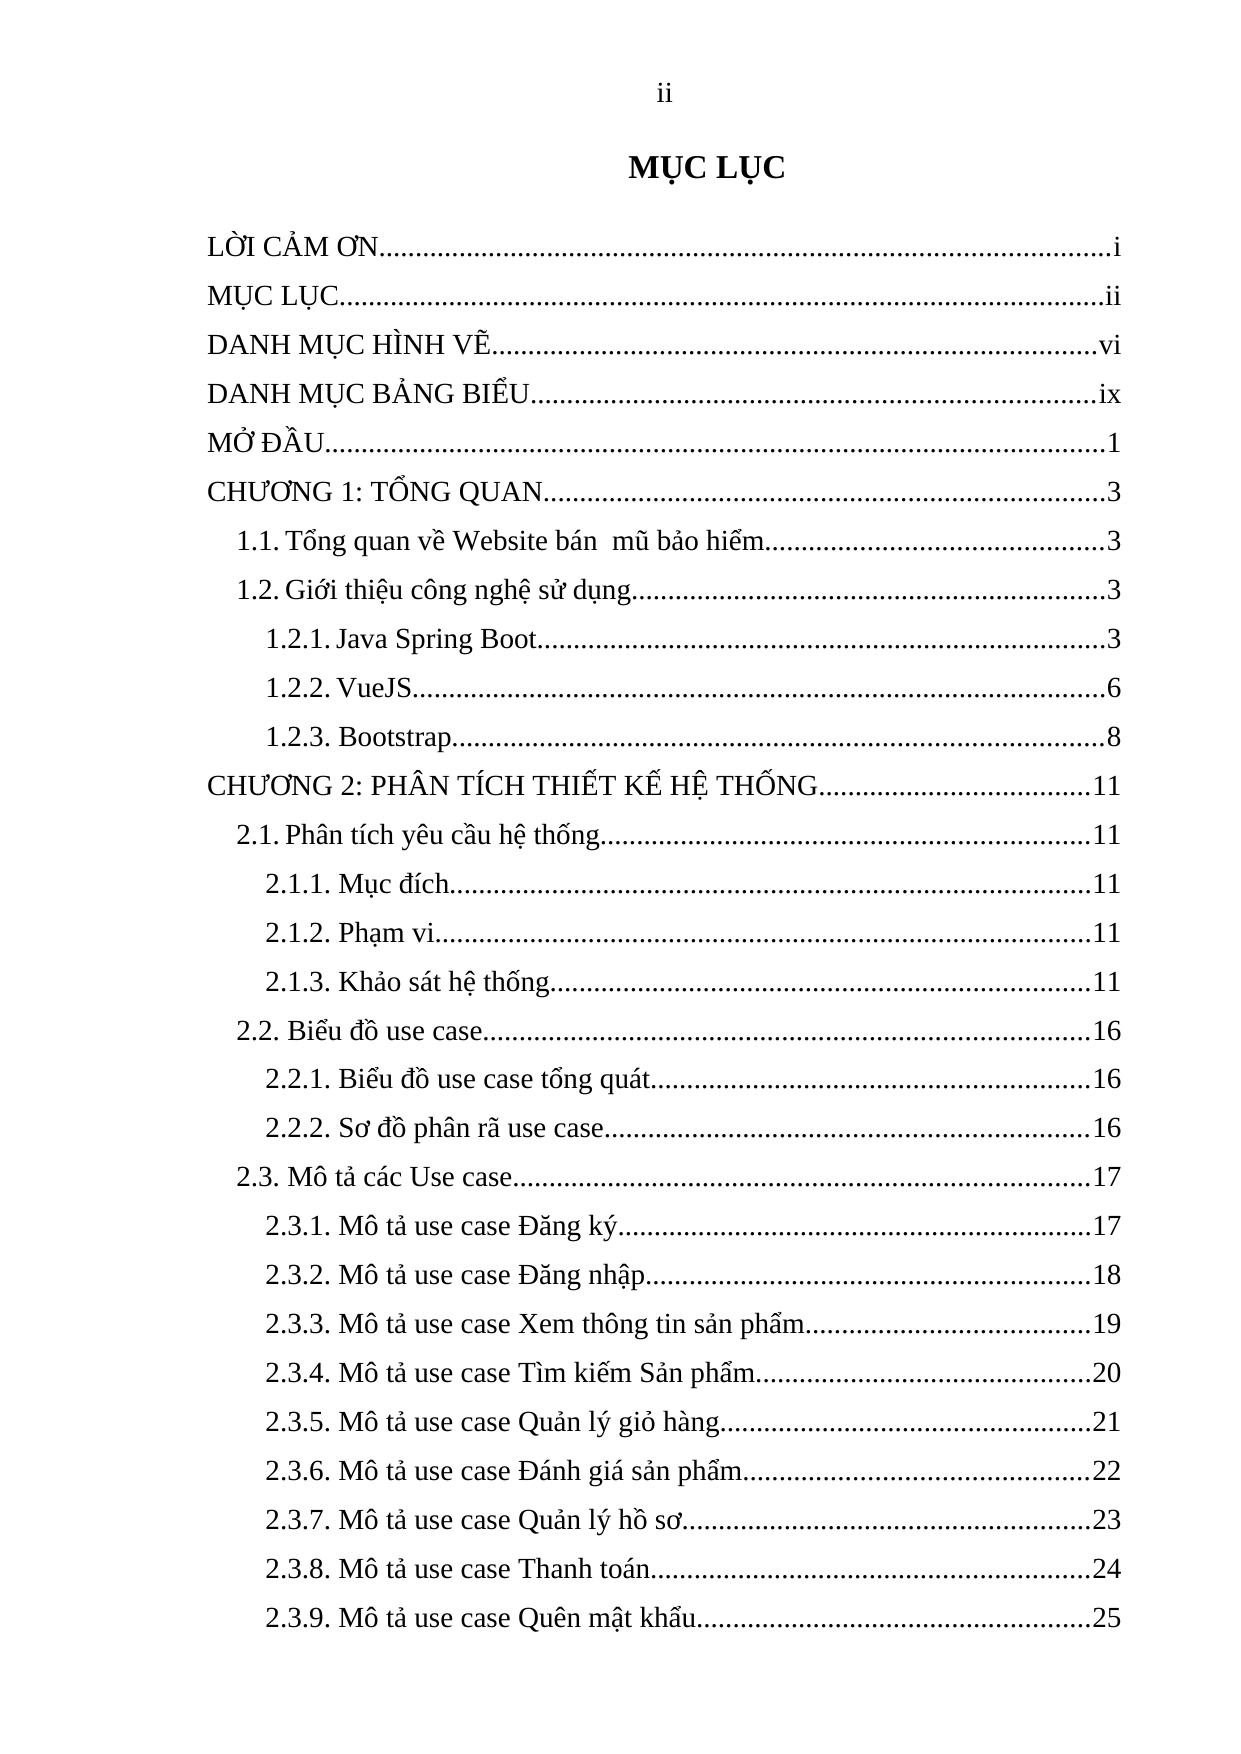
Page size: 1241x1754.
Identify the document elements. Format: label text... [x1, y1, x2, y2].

text 2.1. Phân tích yêu cầu hệ thống 11 [236, 817, 1122, 850]
text CHƯƠNG 1: TỔNG QUAN 3 [207, 474, 1122, 508]
text 2.3.5. Mô tả use case Quản lý giỏ hàng 21 [265, 1404, 1122, 1438]
text 2.2.1. Biểu đồ use case tổng quát 16 [265, 1062, 1122, 1095]
text CHƯƠNG 2: PHÂN TÍCH THIẾT KẾ HỆ THỐNG 11 [207, 768, 1122, 801]
text 1.2.3. Bootstrap 8 [265, 719, 1122, 752]
subtitle MỤC LỤC [252, 148, 1163, 186]
text 2.1.1. Mục đích 11 [265, 866, 1122, 899]
text 2.3.2. Mô tả use case Đăng nhập 18 [265, 1257, 1122, 1291]
text 2.1.3. Khảo sát hệ thống 11 [265, 964, 1122, 997]
text 2.3. Mô tả các Use case 17 [236, 1159, 1122, 1193]
text 2.3.3. Mô tả use case Xem thông tin sản phẩm. 19 [265, 1306, 1122, 1340]
text 2.2. Biểu đồ use case 16 [236, 1013, 1122, 1046]
text DANH MỤC BẢNG BIỂU ix [207, 376, 1122, 410]
text 2.2.2. Sơ đồ phân rã use case 16 [265, 1111, 1122, 1144]
text 2.3.7. Mô tả use case Quản lý hồ sơ 23 [265, 1502, 1122, 1536]
text 2.3.1. Mô tả use case Đăng ký 17 [265, 1208, 1122, 1242]
text 2.3.6. Mô tả use case Đánh giá sản phẩm 22 [265, 1453, 1122, 1487]
text 1.2.2. VueJS 6 [265, 670, 1122, 703]
text 2.3.8. Mô tả use case Thanh toán 24 [265, 1551, 1122, 1585]
text DANH MỤC HÌNH VẼ vi [207, 327, 1122, 361]
text 2.1.2. Phạm vi 11 [265, 915, 1122, 948]
text 2.3.4. Mô tả use case Tìm kiếm Sản phẩm 20 [265, 1355, 1122, 1389]
text 2.3.9. Mô tả use case Quên mật khẩu 25 [265, 1600, 1122, 1634]
text 1.1. Tổng quan về Website bán mũ bảo hiểm 3 [236, 523, 1122, 557]
text 1.2. Giới thiệu công nghệ sử dụng 3 [236, 572, 1122, 606]
text 1.2.1. Java Spring Boot 3 [265, 621, 1122, 654]
text MỤC LỤC ii [207, 278, 1122, 312]
text MỞ ĐẦU 1 [207, 425, 1122, 459]
text LỜI CẢM ƠN i [207, 229, 1122, 263]
